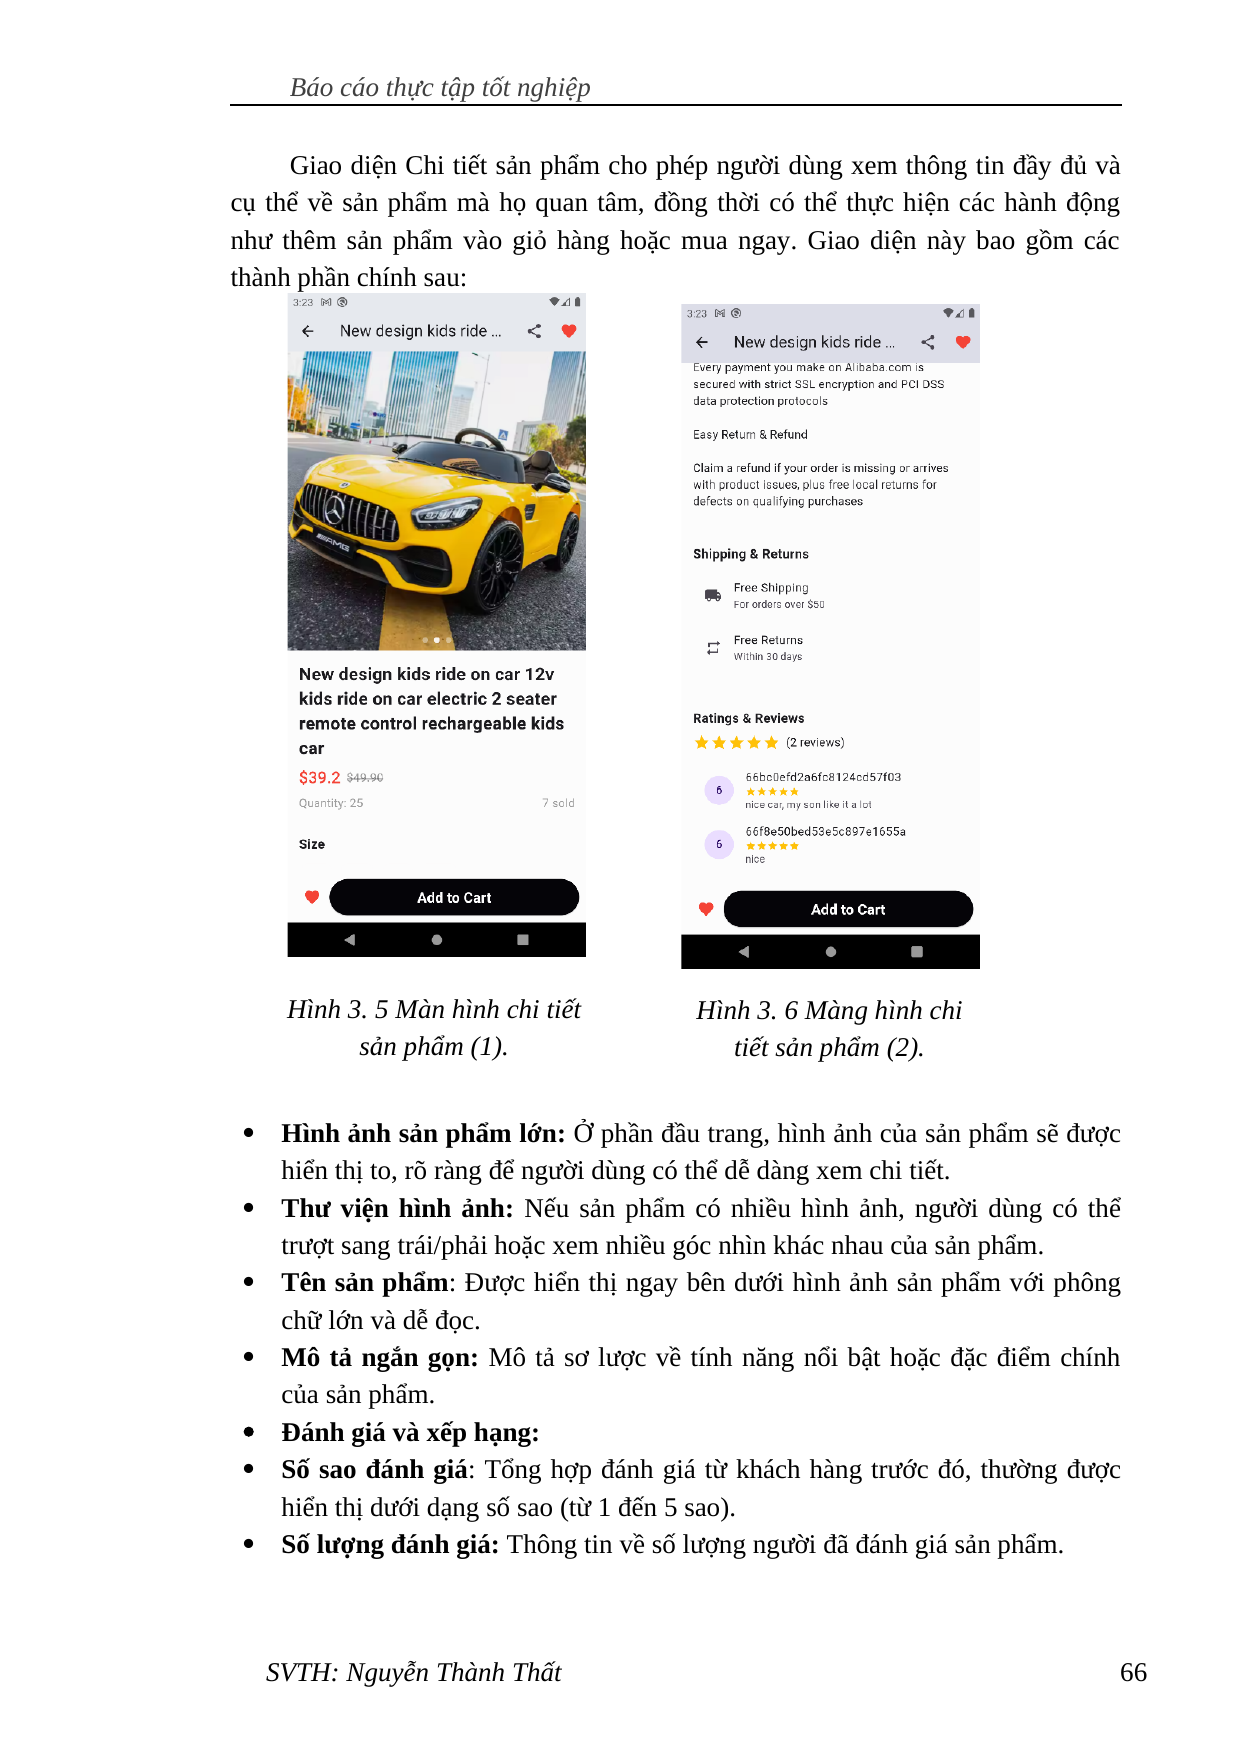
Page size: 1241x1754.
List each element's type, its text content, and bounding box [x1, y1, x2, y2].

list Số lượng đánh giá: Thông tin về số lượng người đã đánh giá sản phẩm. [244, 1528, 1122, 1559]
list Tên sản phẩm: Được hiển thị ngay bên dưới hình ảnh sản phẩm với phông chữ lớn và dễ đọc. [244, 1266, 1122, 1335]
list Thư viện hình ảnh: Nếu sản phẩm có nhiều hình ảnh, người dùng có thể trượt sang trái/phải hoặc xem nhiều góc nhìn khác nhau của sản phẩm. [244, 1192, 1122, 1260]
list Hình ảnh sản phẩm lớn: Ở phần đầu trang, hình ảnh của sản phẩm sẽ được hiển thị to, rõ ràng để người dùng có thể dễ dàng xem chi tiết. [244, 1117, 1122, 1186]
text Giao diện Chi tiết sản phẩm cho phép người dùng xem thông tin đầy đủ và cụ thể về sản phẩm mà họ quan tâm, đồng thời có thể thực hiện các hành động như thêm sản phẩm vào giỏ hàng hoặc mua ngay. Giao diện này bao gồm các thành phần chính sau: [230, 149, 1122, 292]
list Đánh giá và xếp hạng: [244, 1416, 1122, 1447]
picture [681, 304, 980, 969]
list Số sao đánh giá: Tổng hợp đánh giá từ khách hàng trước đó, thường được hiển thị dưới dạng số sao (từ 1 đến 5 sao). [244, 1453, 1122, 1522]
picture [287, 293, 586, 957]
list Mô tả ngắn gọn: Mô tả sơ lược về tính năng nổi bật hoặc đặc điểm chính của sản phẩm. [244, 1341, 1122, 1410]
